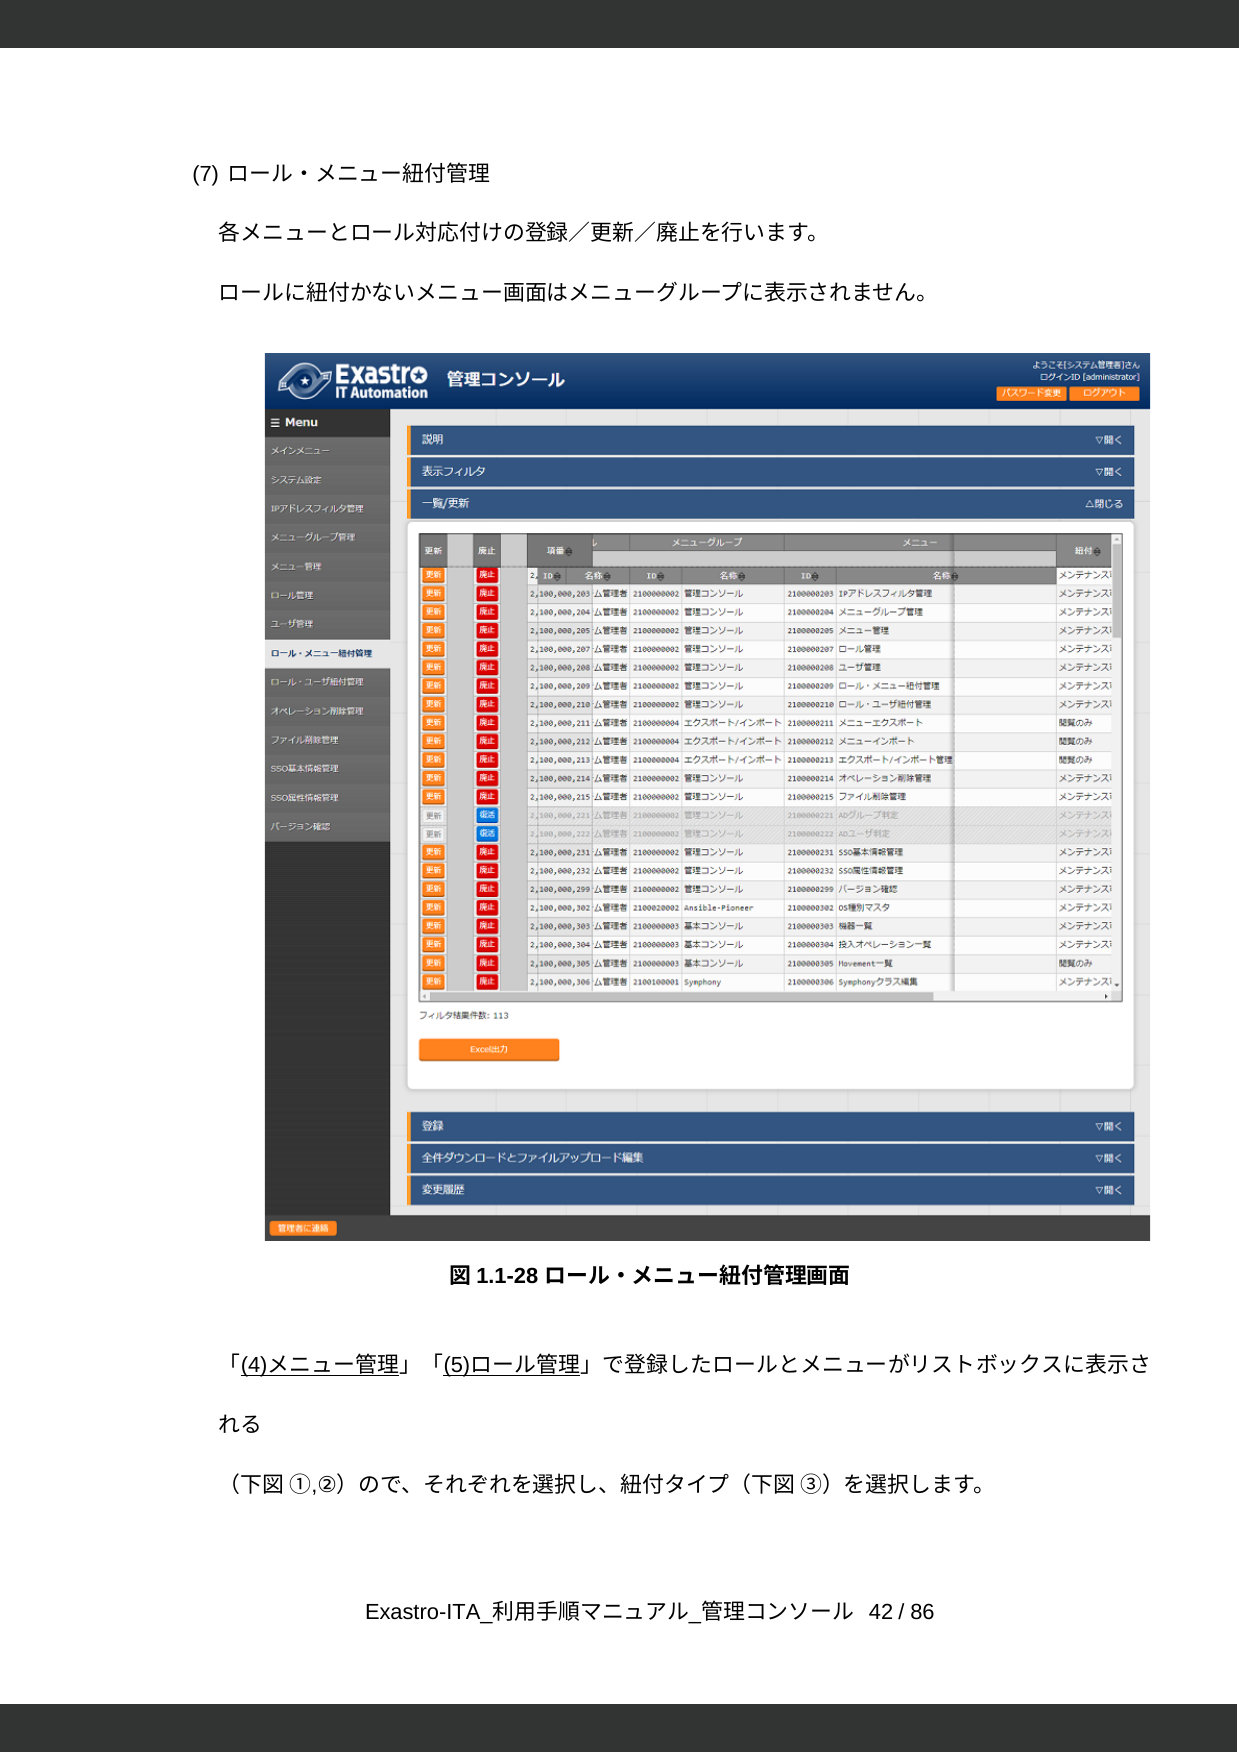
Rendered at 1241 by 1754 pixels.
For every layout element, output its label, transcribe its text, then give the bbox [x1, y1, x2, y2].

subtitle ロール・メニュー紐付管理 [192, 142, 1152, 201]
text 図 1.1-28 ロール・メニュー紐付管理画面 [148, 1244, 1152, 1304]
picture [0, 0, 1239, 48]
text 各メニューとロール対応付けの登録／更新／廃止を行います。 [218, 201, 1152, 261]
text （下図 ①,②）ので、それぞれを選択し、紐付タイプ（下図 ③）を選択します。 [218, 1453, 1152, 1512]
picture [264, 353, 1151, 1241]
picture [0, 1704, 1237, 1752]
text 「(4)メニュー管理」「(5)ロール管理」で登録したロールとメニューがリストボックスに表示される [218, 1333, 1152, 1453]
text ロールに紐付かないメニュー画面はメニューグループに表示されません。 [218, 261, 1152, 321]
